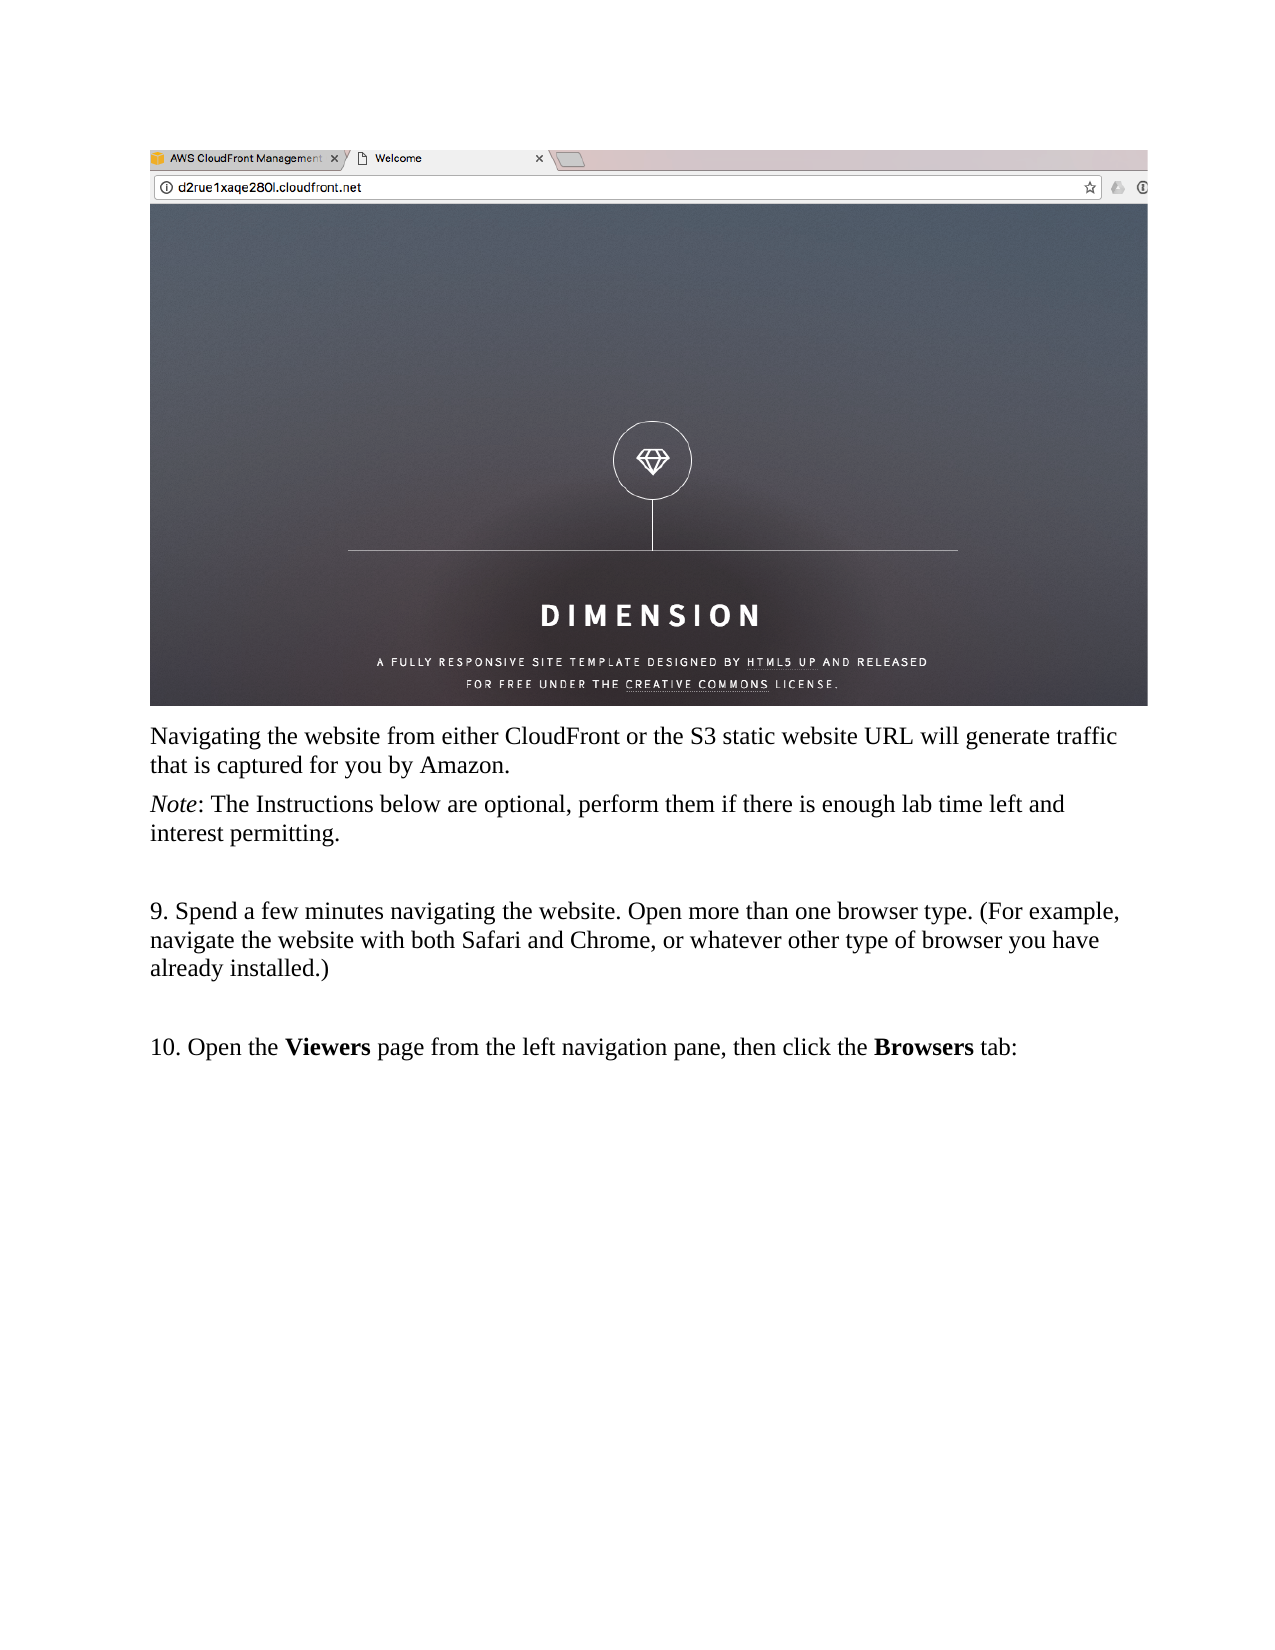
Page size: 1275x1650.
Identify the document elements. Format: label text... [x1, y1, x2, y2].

text Navigating the website from either CloudFront or the S3 static website URL will generate traffic that is captured for you by Amazon. [150, 721, 1125, 778]
text 9. Spend a few minutes navigating the website. Open more than one browser type. (For example, navigate the website with both Safari and Chrome, or whatever other type of browser you have already installed.) [150, 896, 1125, 982]
picture [150, 150, 1148, 706]
text 10. Open the Viewers page from the left navigation pane, then click the Browsers tab: [150, 1032, 1125, 1061]
text Note: The Instructions below are optional, perform them if there is enough lab time left and interest permitting. [150, 789, 1125, 846]
